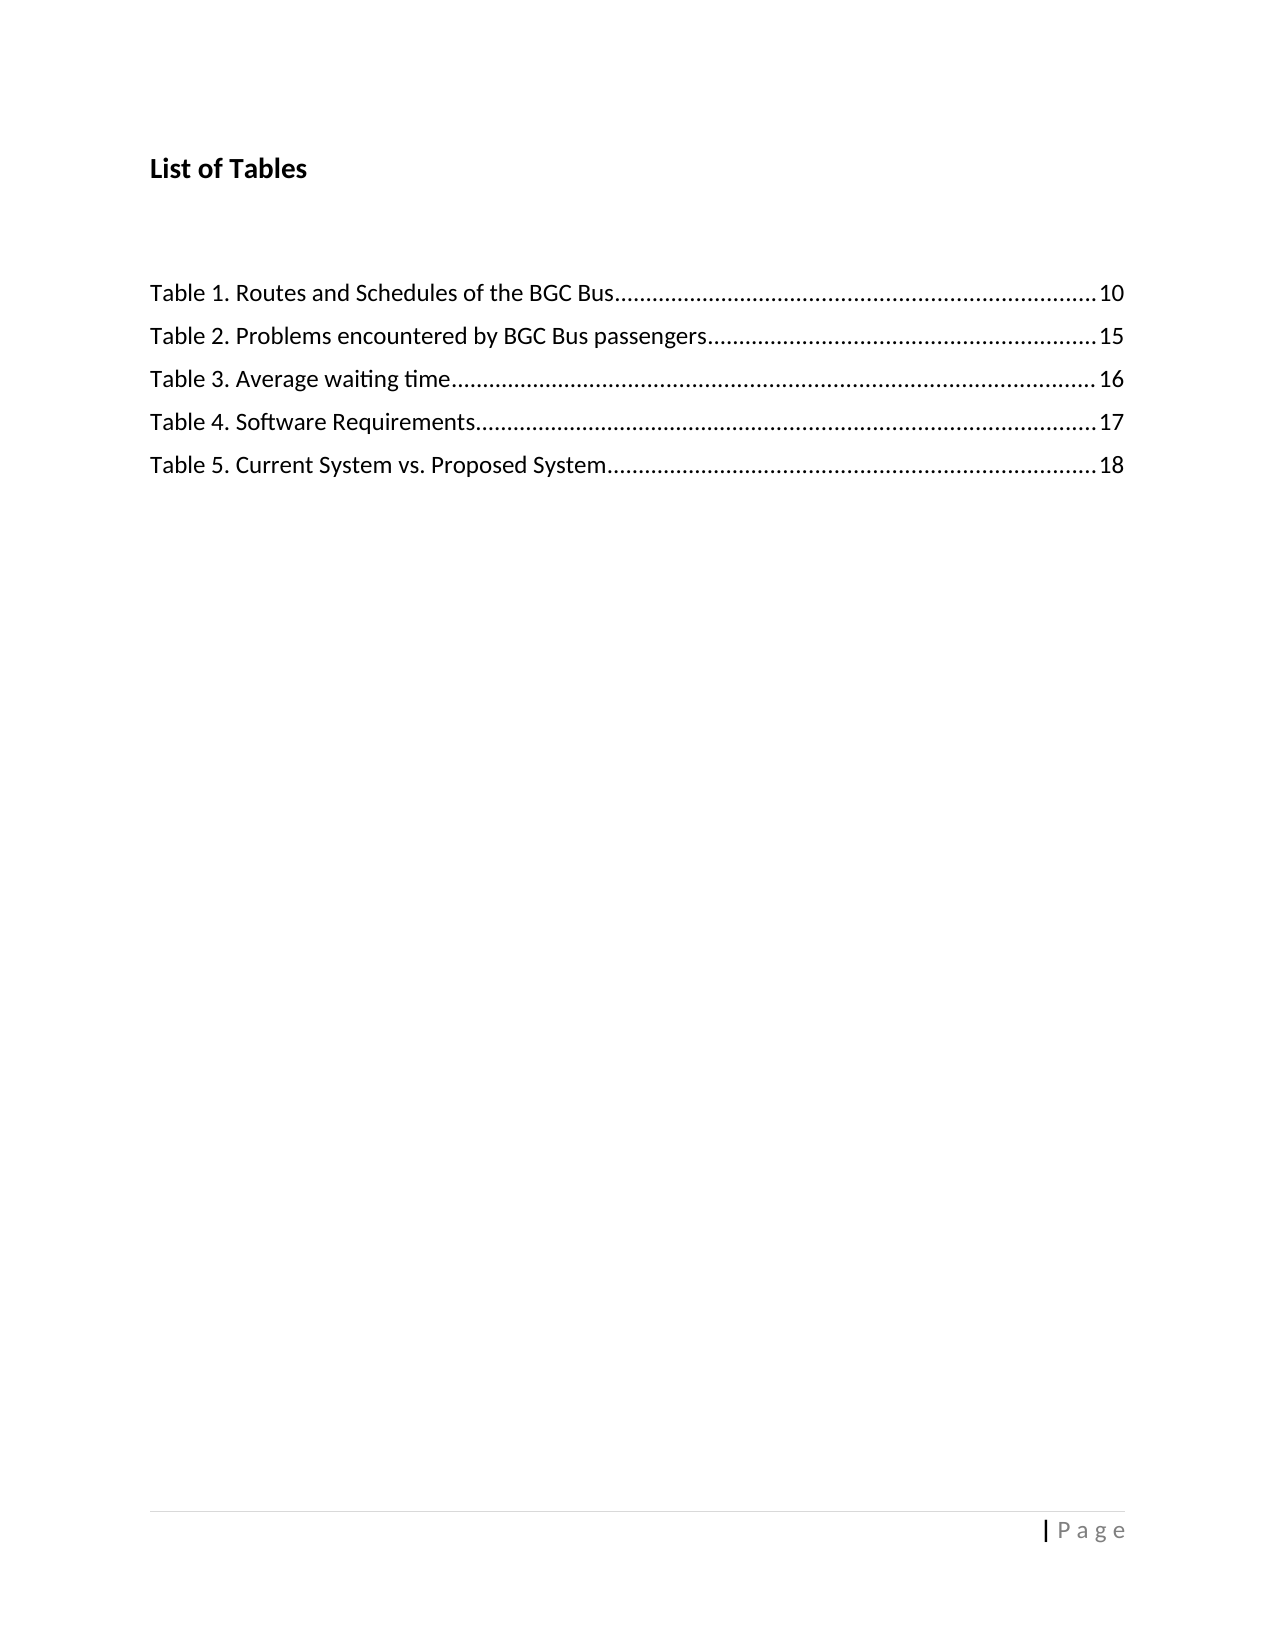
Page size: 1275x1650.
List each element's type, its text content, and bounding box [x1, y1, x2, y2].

text Table 3. Average waiting time 16 [150, 363, 1125, 394]
text Table 1. Routes and Schedules of the BGC Bus 10 [150, 277, 1125, 308]
text Table 5. Current System vs. Proposed System 18 [150, 449, 1125, 480]
text Table 4. Software Requirements 17 [150, 406, 1125, 437]
text List of Tables [150, 150, 1125, 186]
text Table 2. Problems encountered by BGC Bus passengers 15 [150, 320, 1125, 351]
